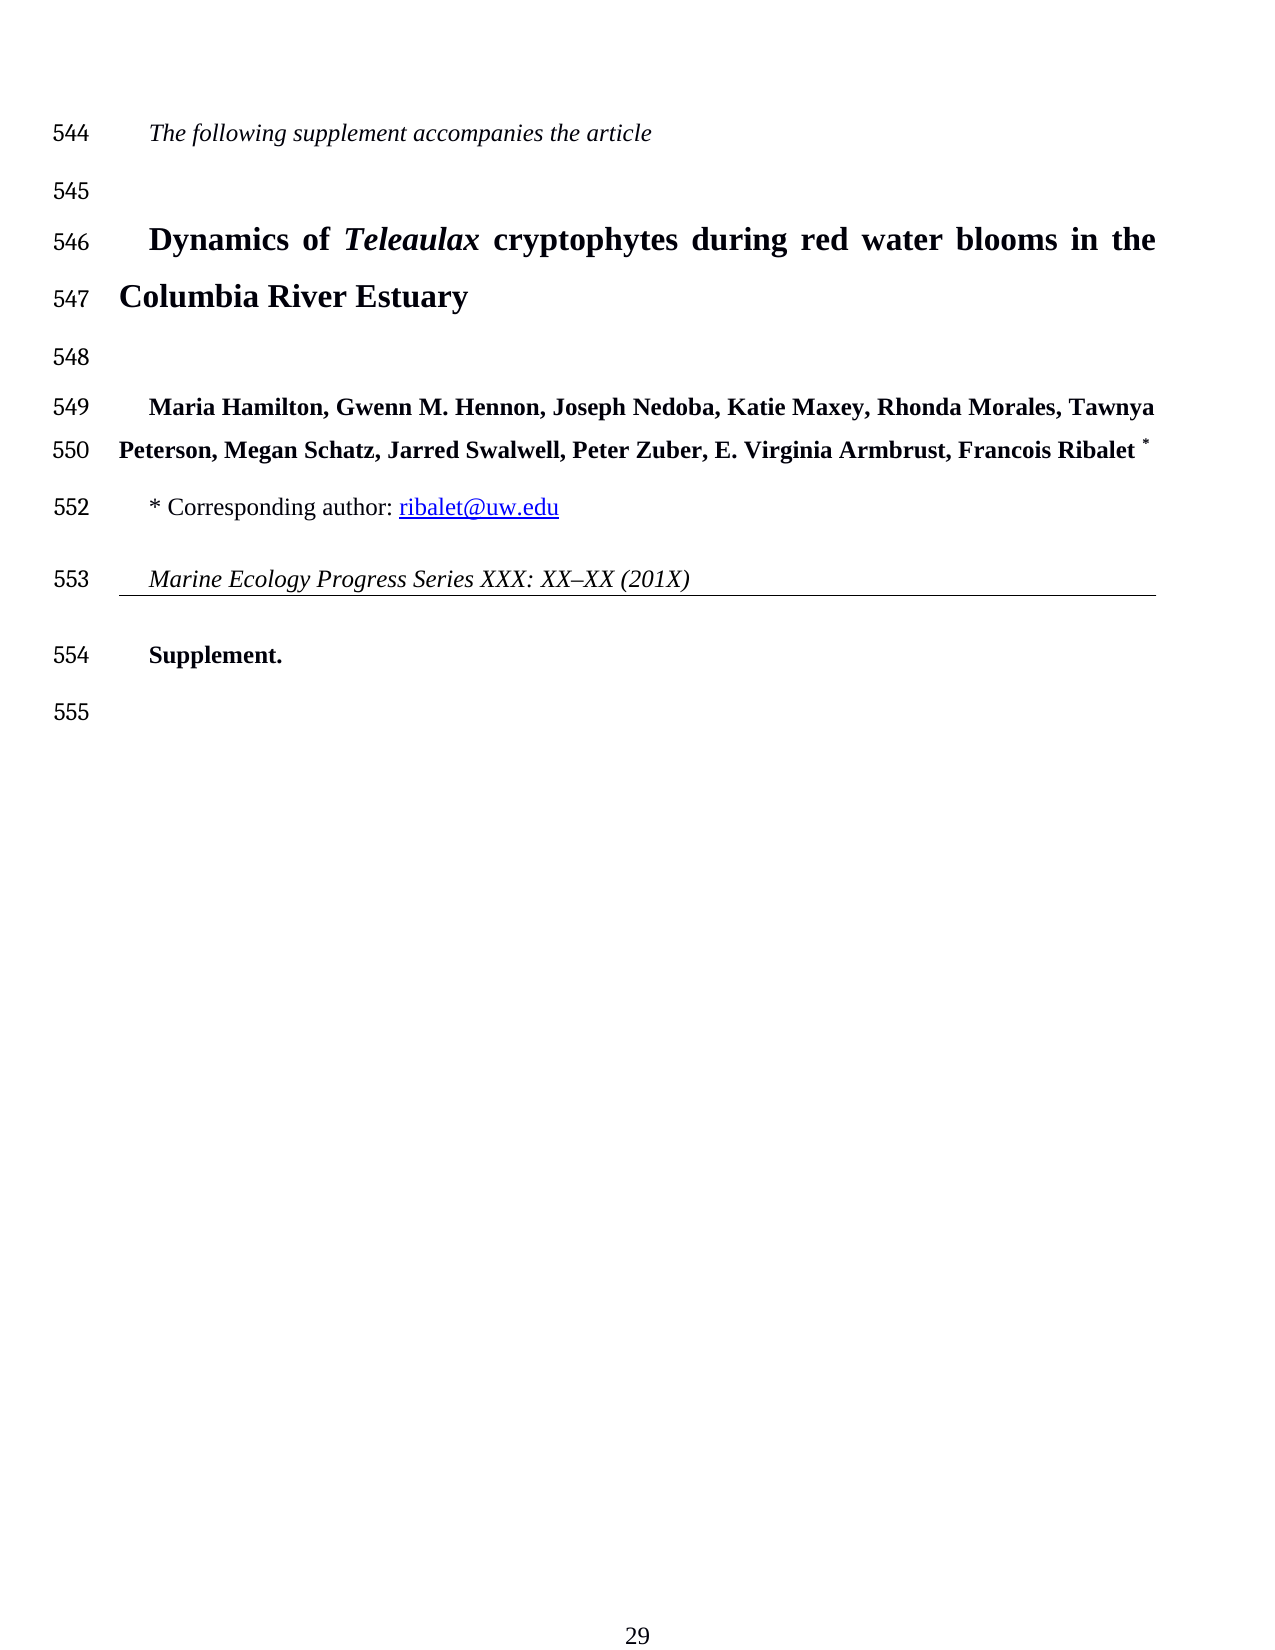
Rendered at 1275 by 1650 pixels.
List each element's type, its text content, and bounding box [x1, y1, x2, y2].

text Marine Ecology Progress Series XXX: XX–XX (201X) [118, 564, 1156, 596]
text Supplement. [118, 640, 1156, 669]
text * Corresponding author: ribalet@uw.edu [118, 492, 1156, 521]
text The following supplement accompanies the article [118, 118, 1156, 147]
text Maria Hamilton, Gwenn M. Hennon, Joseph Nedoba, Katie Maxey, Rhonda Morales, Tawnya Peterson, Megan Schatz, Jarred Swalwell, Peter Zuber, E. Virginia Armbrust, Francois Ribalet * [118, 392, 1156, 463]
text Dynamics of Teleaulax cryptophytes during red water blooms in the Columbia River Estuary [118, 219, 1156, 315]
